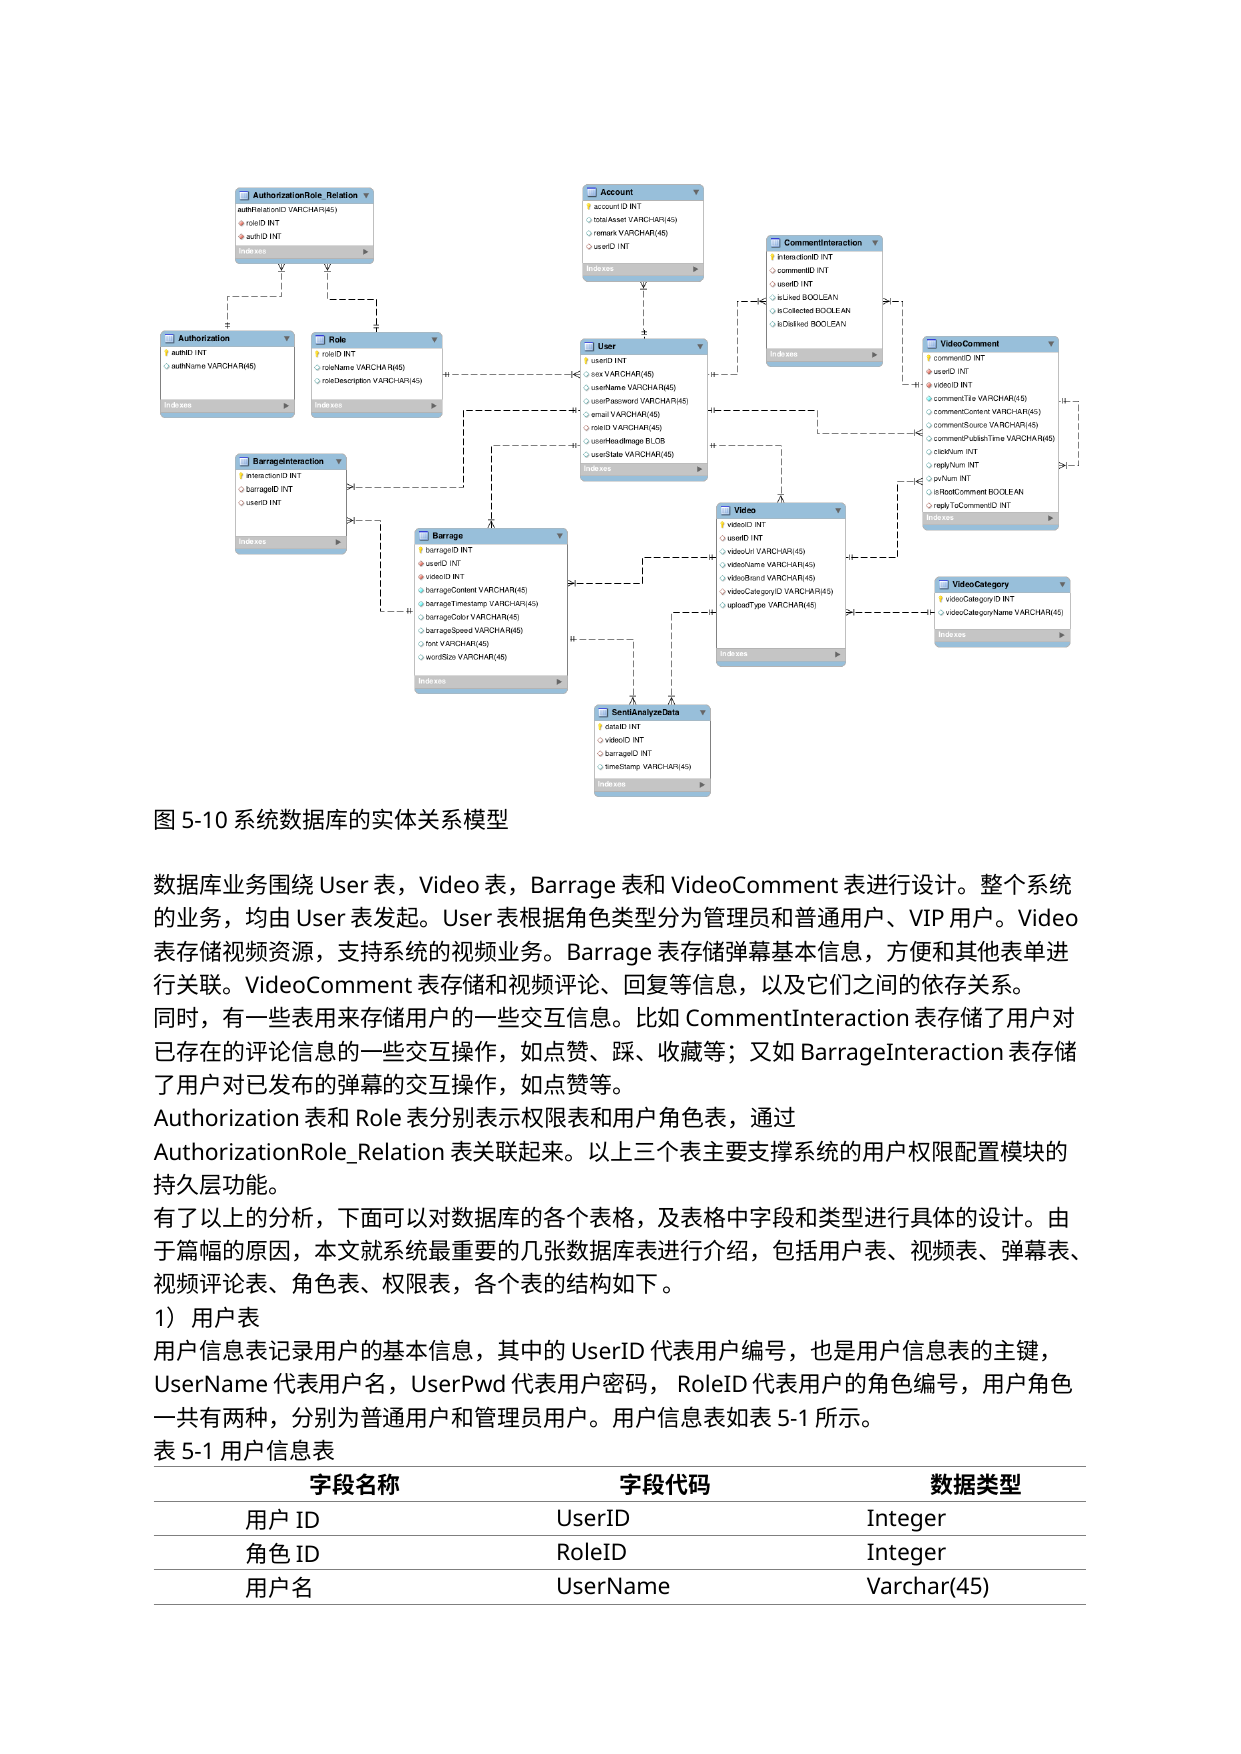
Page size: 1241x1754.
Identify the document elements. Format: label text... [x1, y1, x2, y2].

table_cell Integer [775, 1502, 1086, 1535]
table_cell 用户ID [154, 1502, 464, 1535]
table_cell Integer [775, 1536, 1086, 1569]
list 用户表 [153, 1299, 1087, 1333]
text 同时，有一些表用来存储用户的一些交互信息。比如CommentInteraction表存储了用户对已存在的评论信息的一些交互操作，如点赞、踩、收藏等；又如BarrageInteraction表存储了用户对已发布的弹幕的交互操作，如点赞等。 [153, 1000, 1087, 1100]
text 表5-1 用户信息表 [153, 1433, 1087, 1466]
table_header 字段名称 [154, 1467, 464, 1501]
table_header 字段代码 [464, 1467, 775, 1501]
table_cell UserID [464, 1502, 775, 1535]
picture [153, 177, 1085, 803]
table_cell 角色ID [154, 1536, 464, 1569]
text 图5-10 系统数据库的实体关系模型 [153, 802, 1087, 836]
table_cell UserName [464, 1570, 775, 1603]
text 用户信息表记录用户的基本信息，其中的UserID代表用户编号，也是用户信息表的主键，UserName代表用户名，UserPwd代表用户密码， RoleID代表用户的角色编号，用户角色一共有两种，分别为普通用户和管理员用户。用户信息表如表5-1所示。 [153, 1333, 1087, 1433]
table_cell RoleID [464, 1536, 775, 1569]
text 数据库业务围绕User表，Video表，Barrage表和VideoComment表进行设计。整个系统的业务，均由User表发起。User表根据角色类型分为管理员和普通用户、VIP用户。Video表存储视频资源，支持系统的视频业务。Barrage表存储弹幕基本信息，方便和其他表单进行关联。VideoComment表存储和视频评论、回复等信息，以及它们之间的依存关系。 [153, 867, 1087, 1000]
text 有了以上的分析，下面可以对数据库的各个表格，及表格中字段和类型进行具体的设计。由于篇幅的原因，本文就系统最重要的几张数据库表进行介绍，包括用户表、视频表、弹幕表、视频评论表、角色表、权限表，各个表的结构如下 。 [153, 1200, 1087, 1299]
table_cell 用户名 [154, 1570, 464, 1603]
text Authorization表和Role表分别表示权限表和用户角色表，通过AuthorizationRole_Relation表关联起来。以上三个表主要支撑系统的用户权限配置模块的持久层功能。 [153, 1100, 1087, 1200]
table_header 数据类型 [775, 1467, 1086, 1501]
table_cell Varchar(45) [775, 1570, 1086, 1603]
